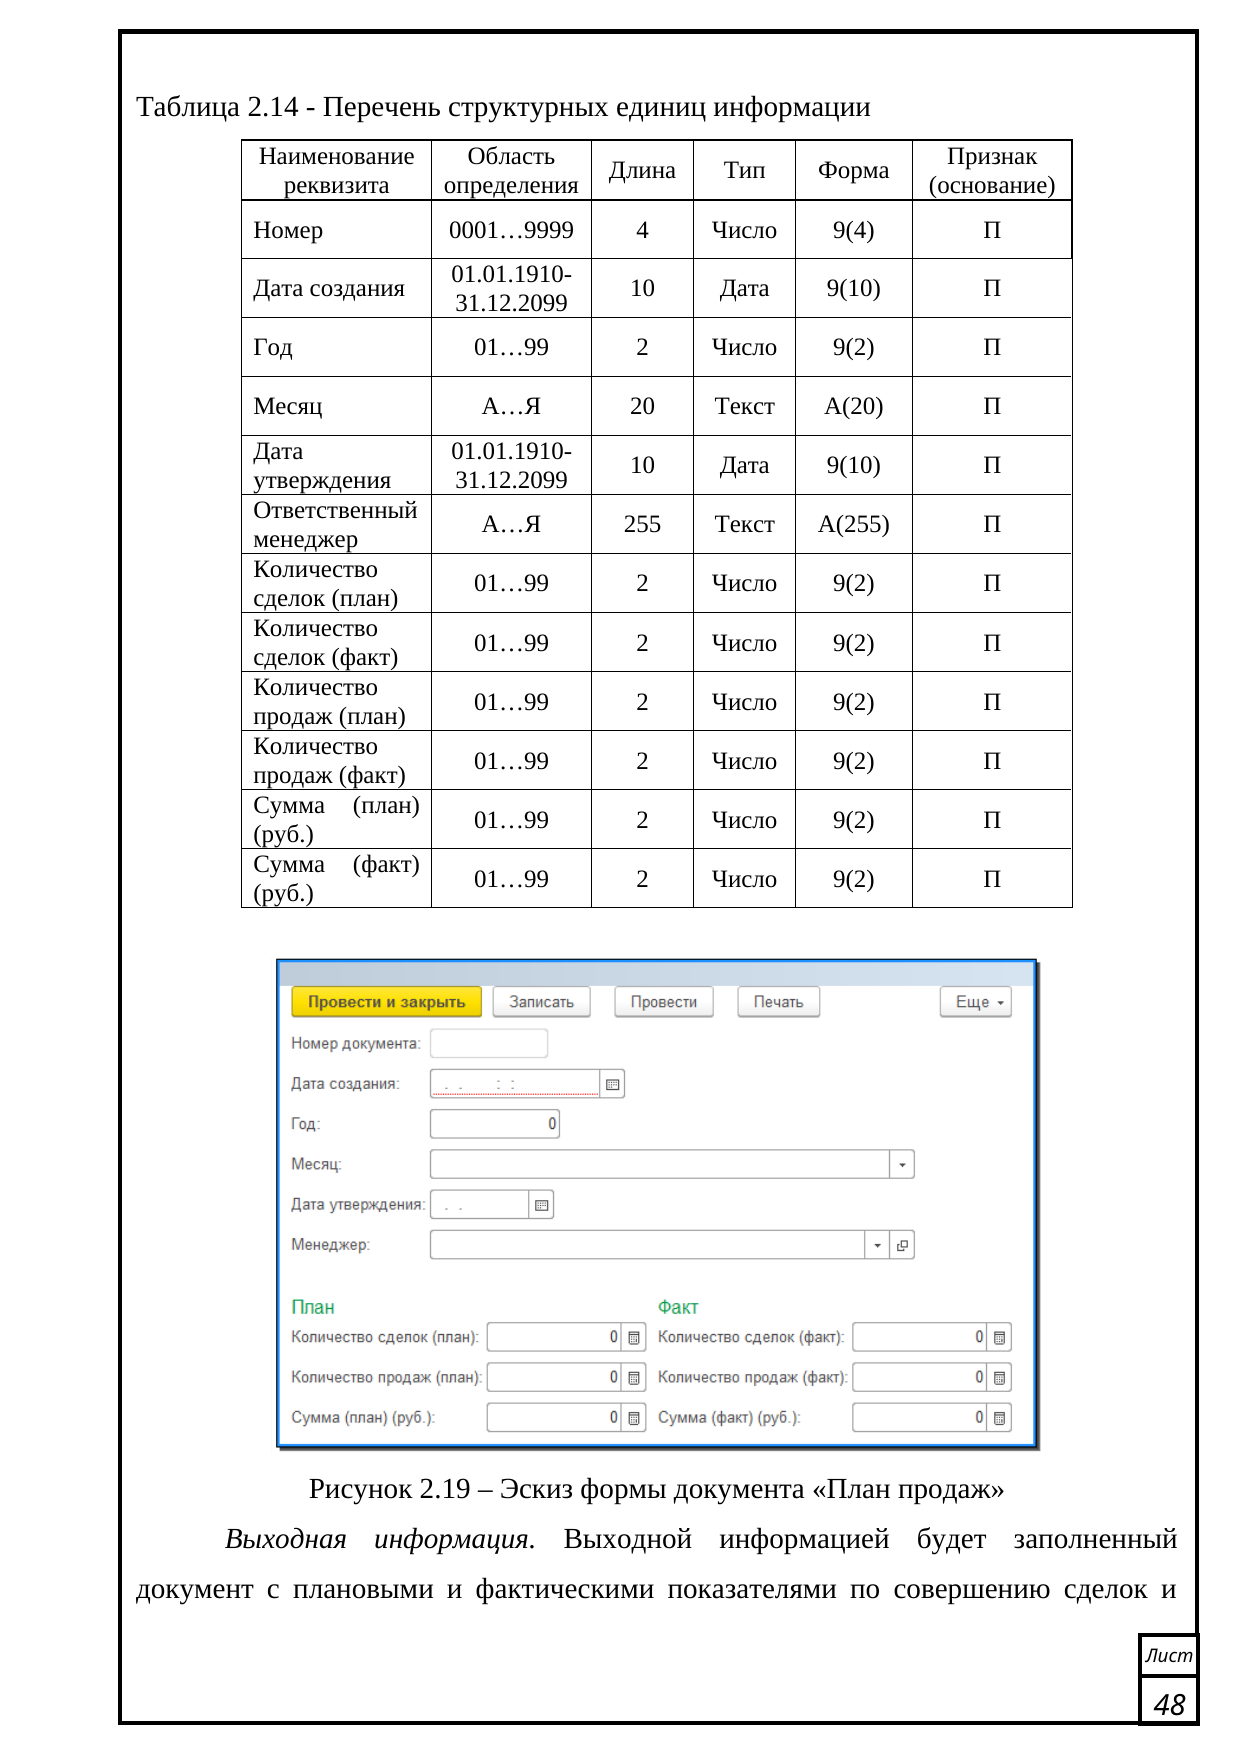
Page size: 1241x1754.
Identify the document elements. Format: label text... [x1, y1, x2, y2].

table_cell 9(2) [796, 731, 912, 789]
table_cell 20 [592, 377, 693, 435]
table_cell Число [694, 554, 795, 612]
table_cell Номер [242, 201, 431, 258]
table_cell П [913, 730, 1072, 789]
table_cell А…Я [432, 495, 591, 553]
table_cell Число [694, 613, 795, 671]
text Рисунок 2.19 – Эскиз формы документа «План продаж» [136, 1471, 1178, 1504]
table_cell П [913, 671, 1072, 730]
table_cell 9(4) [796, 201, 912, 258]
table_cell П [913, 259, 1072, 317]
table_header Область определения [432, 141, 591, 198]
table_cell 2 [592, 613, 693, 671]
table_cell 10 [592, 259, 693, 317]
table_cell 01…99 [432, 672, 591, 730]
table_cell 2 [592, 849, 693, 907]
table_cell 9(2) [796, 613, 912, 671]
table_cell П [913, 553, 1072, 612]
table_header Тип [694, 141, 795, 198]
table_cell Дата создания [242, 259, 431, 317]
table_cell 0001…9999 [432, 201, 591, 258]
table_cell Число [694, 849, 795, 907]
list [136, 1521, 1178, 1605]
table_cell 2 [592, 790, 693, 848]
table_cell Дата утверждения [242, 436, 431, 494]
table_cell 01.01.1910-31.12.2099 [432, 436, 591, 494]
table_cell 9(2) [796, 554, 912, 612]
table_header Длина [592, 141, 693, 198]
table_cell П [913, 789, 1072, 848]
table_cell Количество сделок (план) [242, 554, 431, 612]
table_cell Сумма (факт) (руб.) [242, 849, 431, 907]
table_cell 9(2) [796, 849, 912, 907]
table_cell 10 [592, 436, 693, 494]
table_header Форма [796, 141, 912, 198]
table_cell Год [242, 318, 431, 376]
table_cell Дата [694, 436, 795, 494]
table_cell П [913, 494, 1072, 553]
table_cell 2 [592, 731, 693, 789]
table_cell П [913, 612, 1072, 671]
table_cell Текст [694, 377, 795, 435]
table_cell А(255) [796, 495, 912, 553]
table_cell Число [694, 790, 795, 848]
table_header Признак (основание) [913, 141, 1071, 198]
table_cell 01…99 [432, 554, 591, 612]
table_cell П [913, 435, 1072, 494]
table_cell 2 [592, 672, 693, 730]
table_cell 01…99 [432, 731, 591, 789]
table_cell 2 [592, 554, 693, 612]
table_cell Количество продаж (факт) [242, 731, 431, 789]
table_cell П [913, 317, 1072, 376]
table_cell 255 [592, 495, 693, 553]
table_cell Число [694, 318, 795, 376]
table_cell Дата [694, 259, 795, 317]
table_cell 01…99 [432, 849, 591, 907]
table_cell П [913, 376, 1072, 435]
table_cell Число [694, 201, 795, 258]
table_cell Ответственный менеджер [242, 495, 431, 553]
table_cell П [913, 848, 1072, 907]
table_cell 01…99 [432, 790, 591, 848]
table_cell 4 [592, 201, 693, 258]
table_cell Месяц [242, 377, 431, 435]
table_cell Число [694, 731, 795, 789]
text Таблица 2.14 - Перечень структурных единиц информации [136, 89, 1178, 122]
table_cell А(20) [796, 377, 912, 435]
table_cell 9(2) [796, 318, 912, 376]
table_cell 01…99 [432, 318, 591, 376]
table_cell 01…99 [432, 613, 591, 671]
table_header Наименование реквизита [242, 141, 431, 198]
table_cell 9(10) [796, 259, 912, 317]
table_cell П [913, 201, 1071, 258]
table_cell 2 [592, 318, 693, 376]
table_cell А…Я [432, 377, 591, 435]
picture [271, 958, 1043, 1454]
table_cell 9(10) [796, 436, 912, 494]
table_cell Количество продаж (план) [242, 672, 431, 730]
table_cell 01.01.1910-31.12.2099 [432, 259, 591, 317]
table_cell 9(2) [796, 672, 912, 730]
table_cell Количество сделок (факт) [242, 613, 431, 671]
table_cell Сумма (план) (руб.) [242, 790, 431, 848]
table_cell Текст [694, 495, 795, 553]
table_cell 9(2) [796, 790, 912, 848]
table_cell Число [694, 672, 795, 730]
